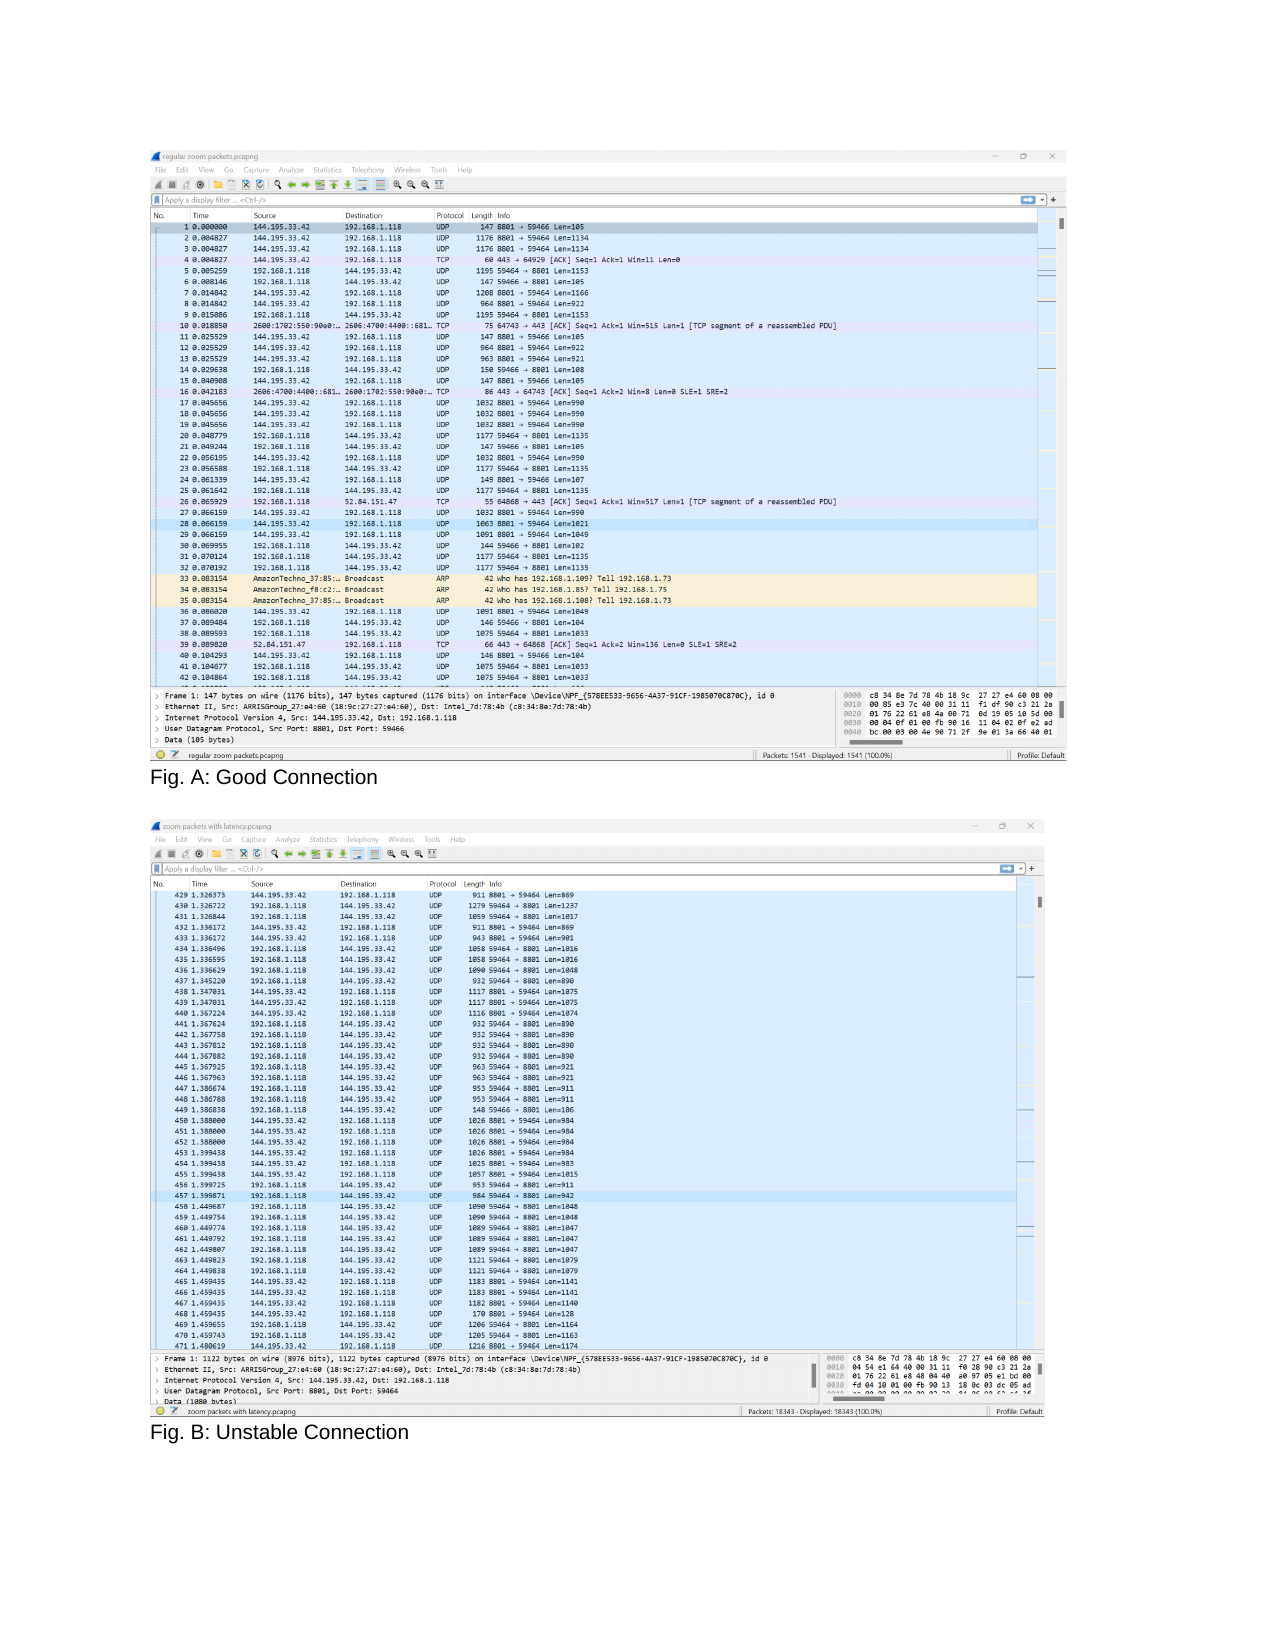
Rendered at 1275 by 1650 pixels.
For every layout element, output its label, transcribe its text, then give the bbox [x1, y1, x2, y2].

picture [150, 150, 1067, 761]
text Fig. B: Unstable Connection [150, 1420, 1125, 1444]
picture [150, 819, 1045, 1417]
text Fig. A: Good Connection [150, 765, 1125, 789]
